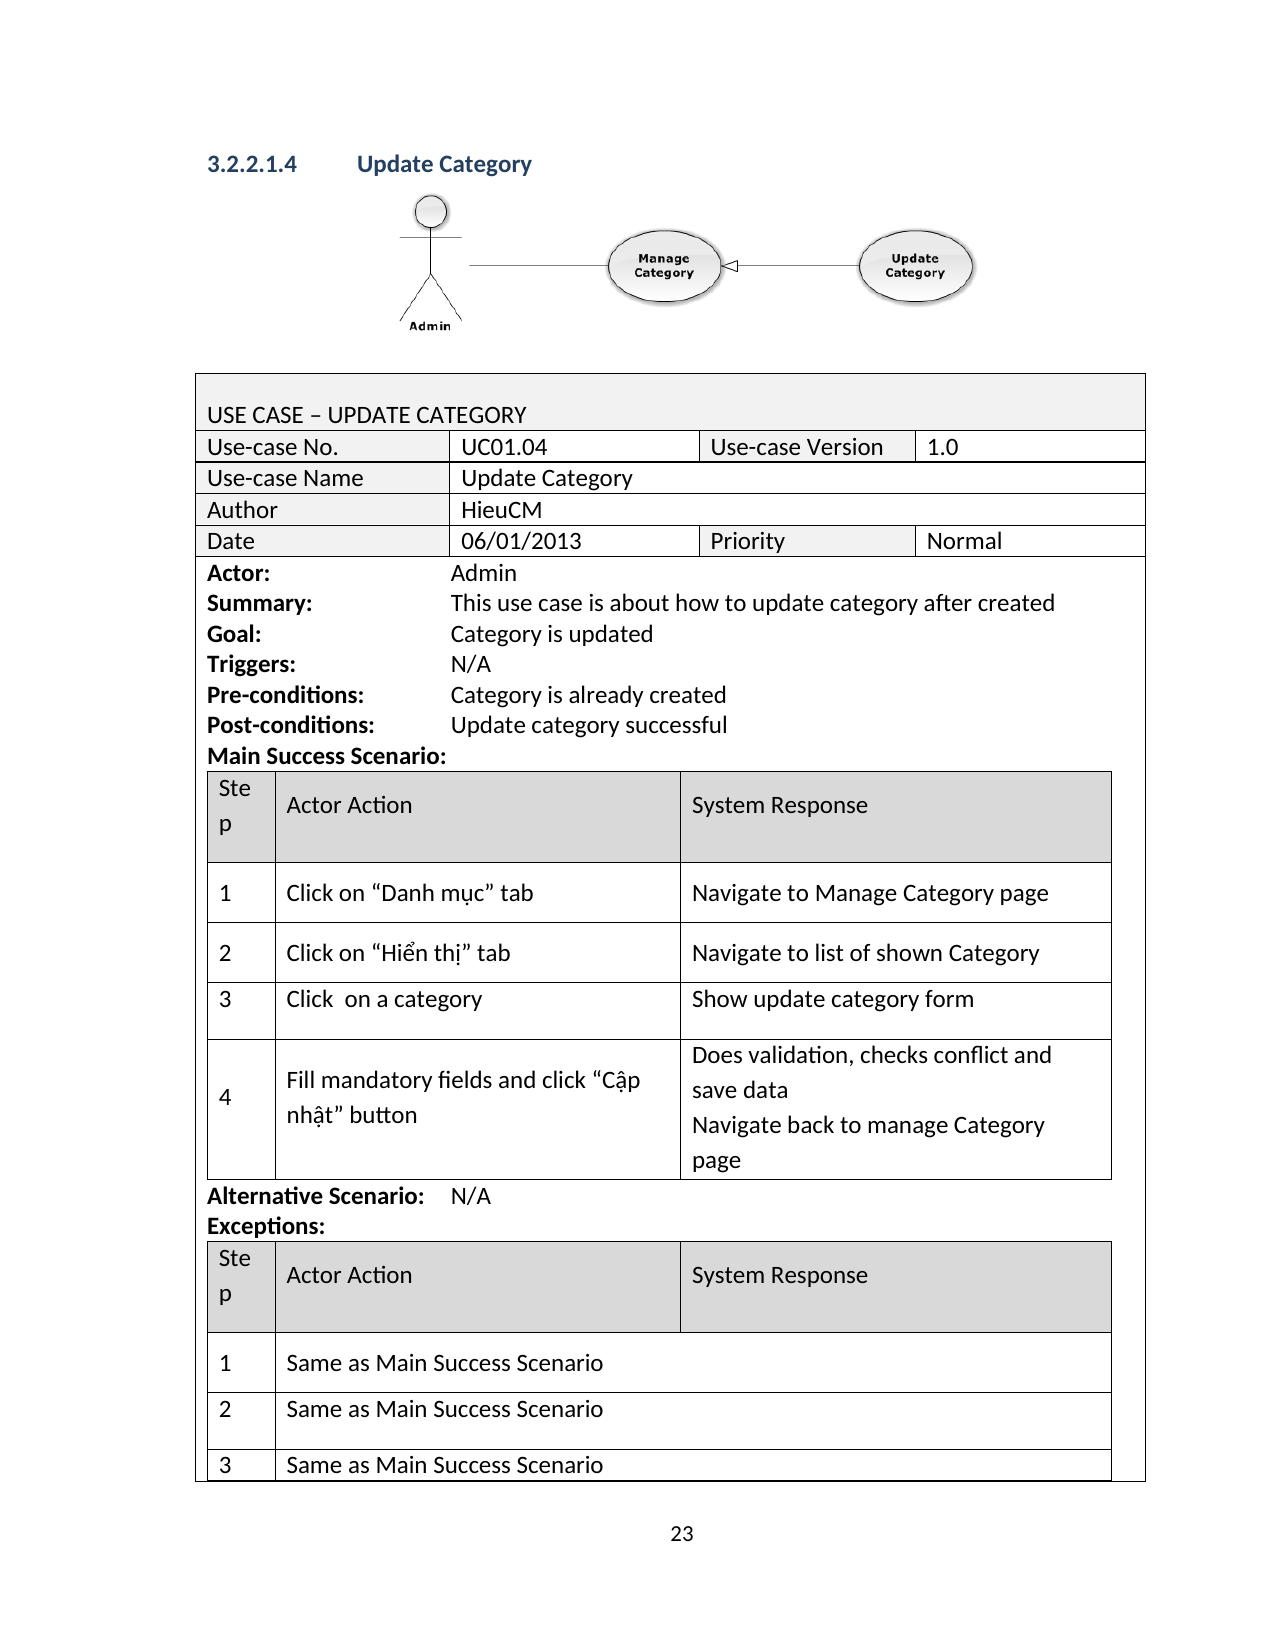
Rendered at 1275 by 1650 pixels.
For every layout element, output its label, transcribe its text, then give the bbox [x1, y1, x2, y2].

table_cell Author [196, 494, 449, 524]
table_cell Use-case Name [196, 463, 449, 493]
subtitle 3.2.2.1.4 Update Category [207, 148, 1157, 178]
table_cell 1.0 [916, 431, 1145, 461]
table_cell Normal [916, 526, 1145, 556]
table_header USE CASE – UPDATE CATEGORY [196, 374, 1145, 430]
table_cell HieuCM [450, 494, 1145, 524]
table_cell UC01.04 [450, 431, 699, 461]
table_cell Date [196, 526, 449, 556]
table_cell Update Category [450, 463, 1145, 493]
table_cell Use-case No. [196, 431, 449, 461]
picture [378, 182, 985, 349]
table_cell 06/01/2013 [450, 526, 699, 556]
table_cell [196, 557, 1145, 1481]
table_cell Use-case Version [700, 431, 915, 461]
table_cell Priority [700, 526, 915, 556]
